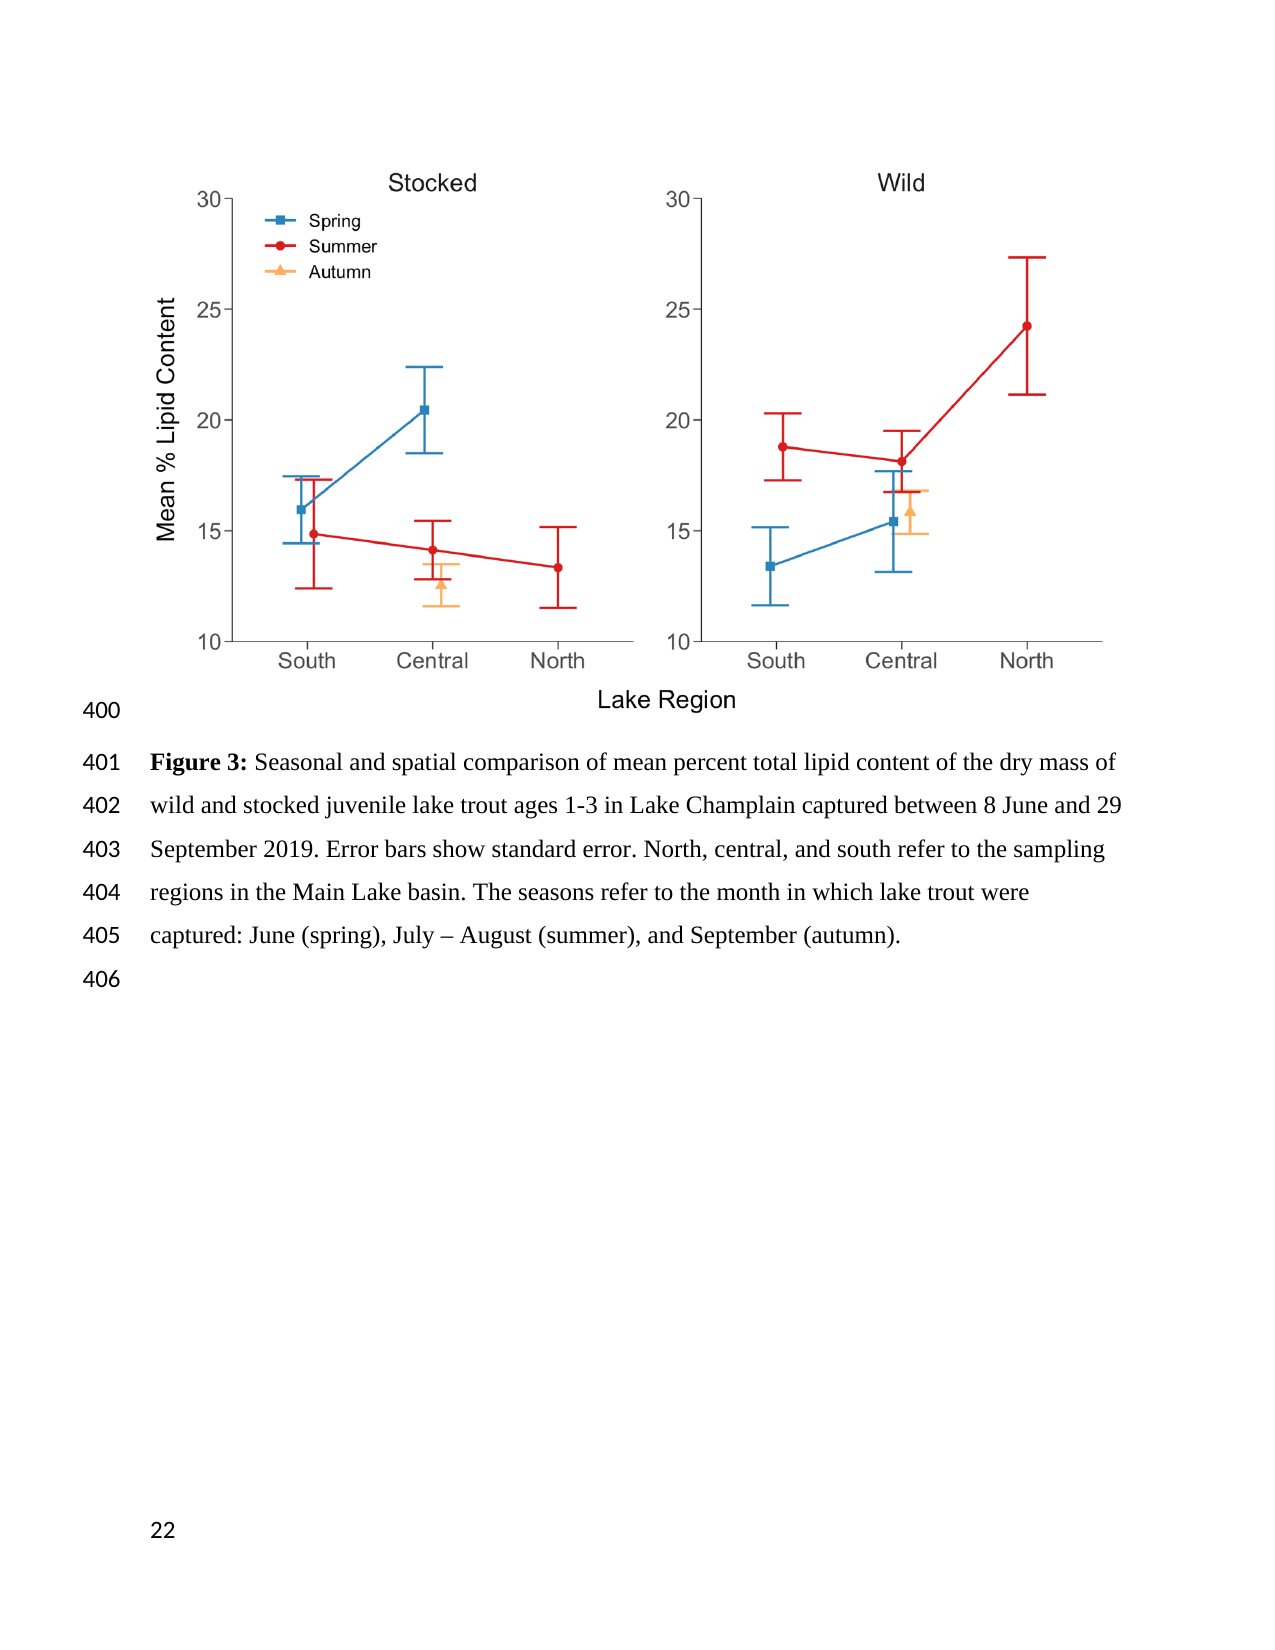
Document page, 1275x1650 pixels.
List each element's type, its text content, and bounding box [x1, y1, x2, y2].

picture [150, 150, 1125, 719]
text Figure 3: Seasonal and spatial comparison of mean percent total lipid content of the dry mass of wild and stocked juvenile lake trout ages 1-3 in Lake Champlain captured between 8 June and 29 September 2019. Error bars show standard error. North, central, and south refer to the sampling regions in the Main Lake basin. The seasons refer to the month in which lake trout were captured: June (spring), July – August (summer), and September (autumn). [150, 747, 1125, 949]
